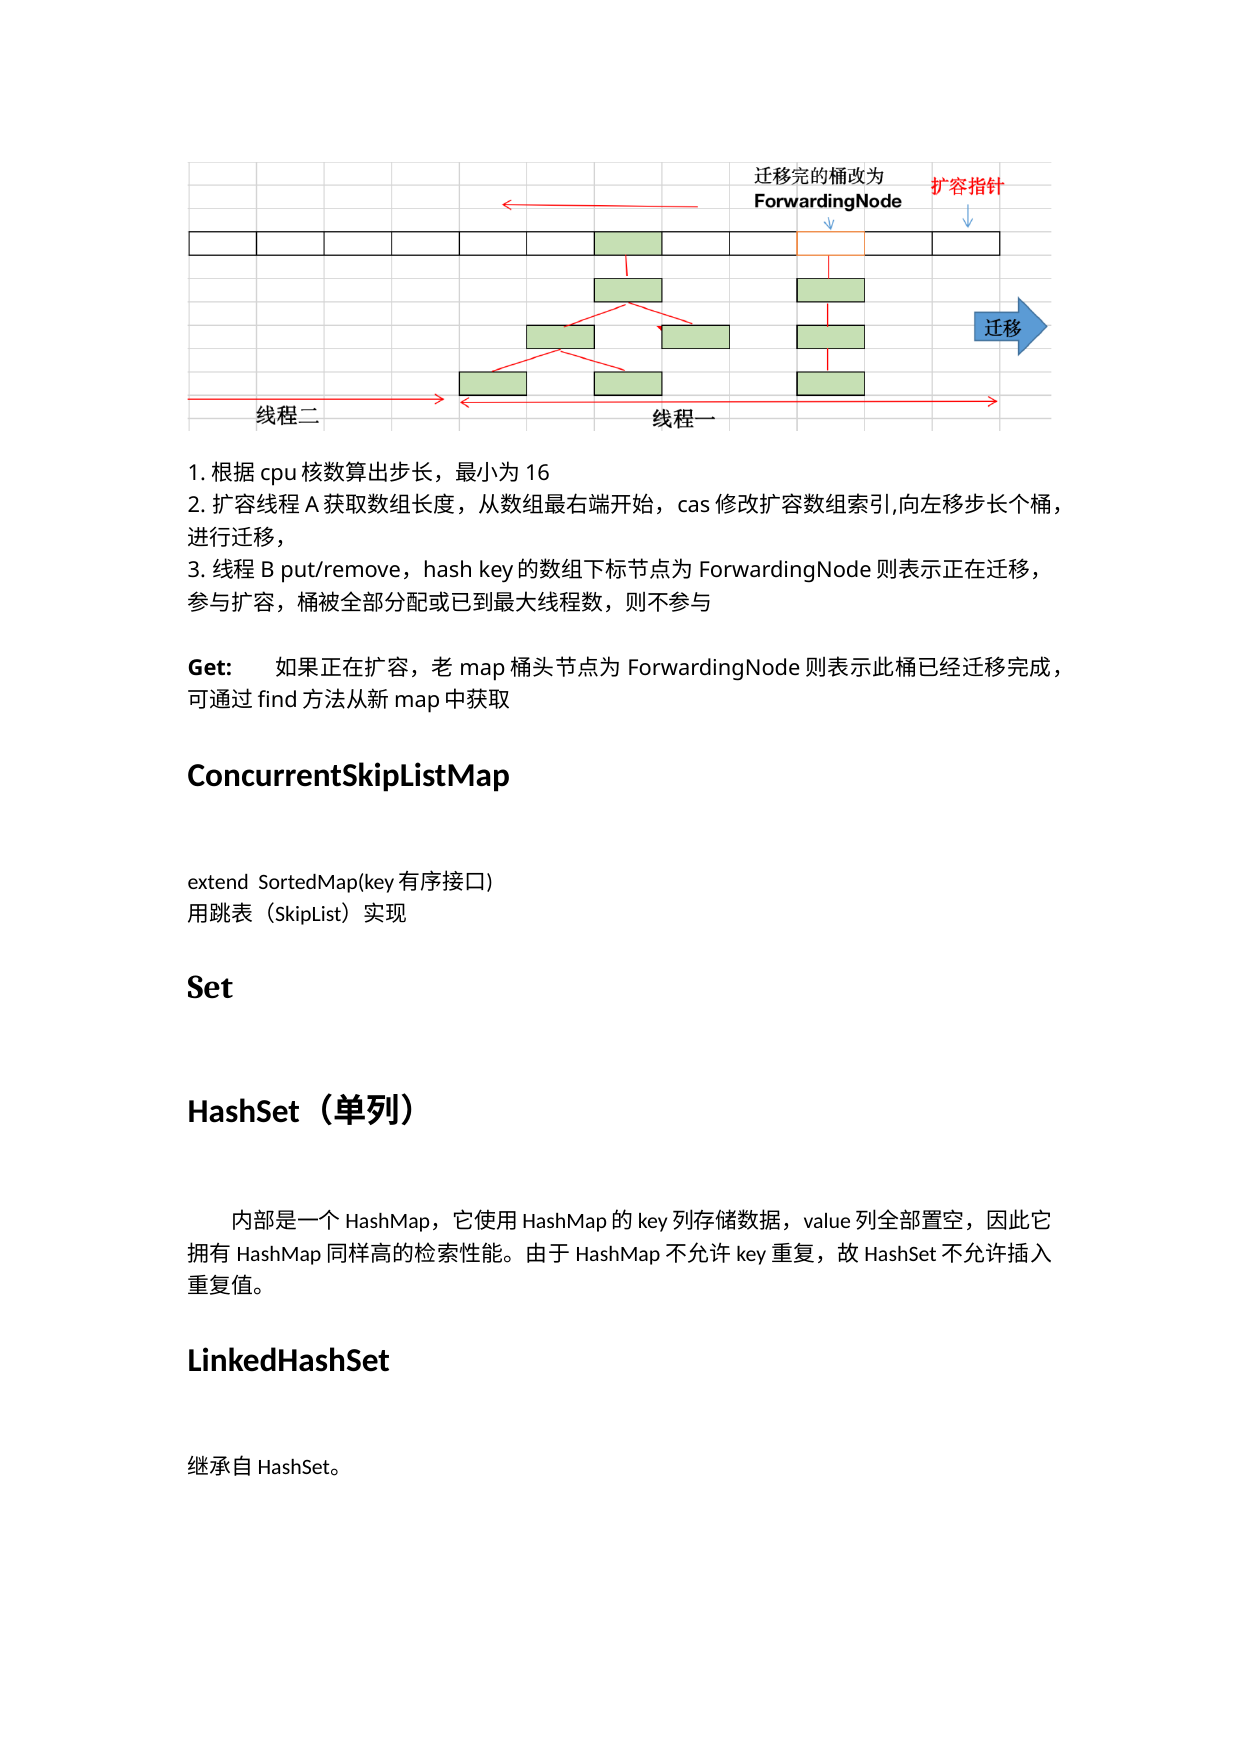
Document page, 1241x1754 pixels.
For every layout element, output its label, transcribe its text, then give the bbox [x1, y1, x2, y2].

text 内部是一个HashMap，它使用HashMap的key列存储数据，value列全部置空，因此它拥有HashMap同样高的检索性能。由于HashMap不允许key重复，故HashSet不允许插入重复值。 [187, 1203, 1053, 1300]
text 1. 根据cpu核数算出步长，最小为16 [187, 454, 1053, 487]
subtitle Set [187, 955, 1053, 1020]
text 用跳表（SkipList）实现 [187, 896, 1053, 928]
subtitle ConcurrentSkipListMap [187, 742, 1053, 807]
text 继承自HashSet。 [187, 1449, 1053, 1481]
text 3. 线程B put/remove，hash key的数组下标节点为ForwardingNode则表示正在迁移，参与扩容，桶被全部分配或已到最大线程数，则不参与 [187, 552, 1053, 617]
subtitle HashSet（单列） [187, 1075, 1053, 1140]
text 2. 扩容线程A获取数组长度，从数组最右端开始，cas修改扩容数组索引,向左移步长个桶，进行迁移， [187, 487, 1053, 552]
text extend SortedMap(key有序接口) [187, 863, 1053, 896]
picture [187, 162, 1052, 431]
text Get: 如果正在扩容，老map桶头节点为ForwardingNode则表示此桶已经迁移完成，可通过find方法从新map中获取 [187, 649, 1053, 714]
subtitle LinkedHashSet [187, 1327, 1053, 1392]
